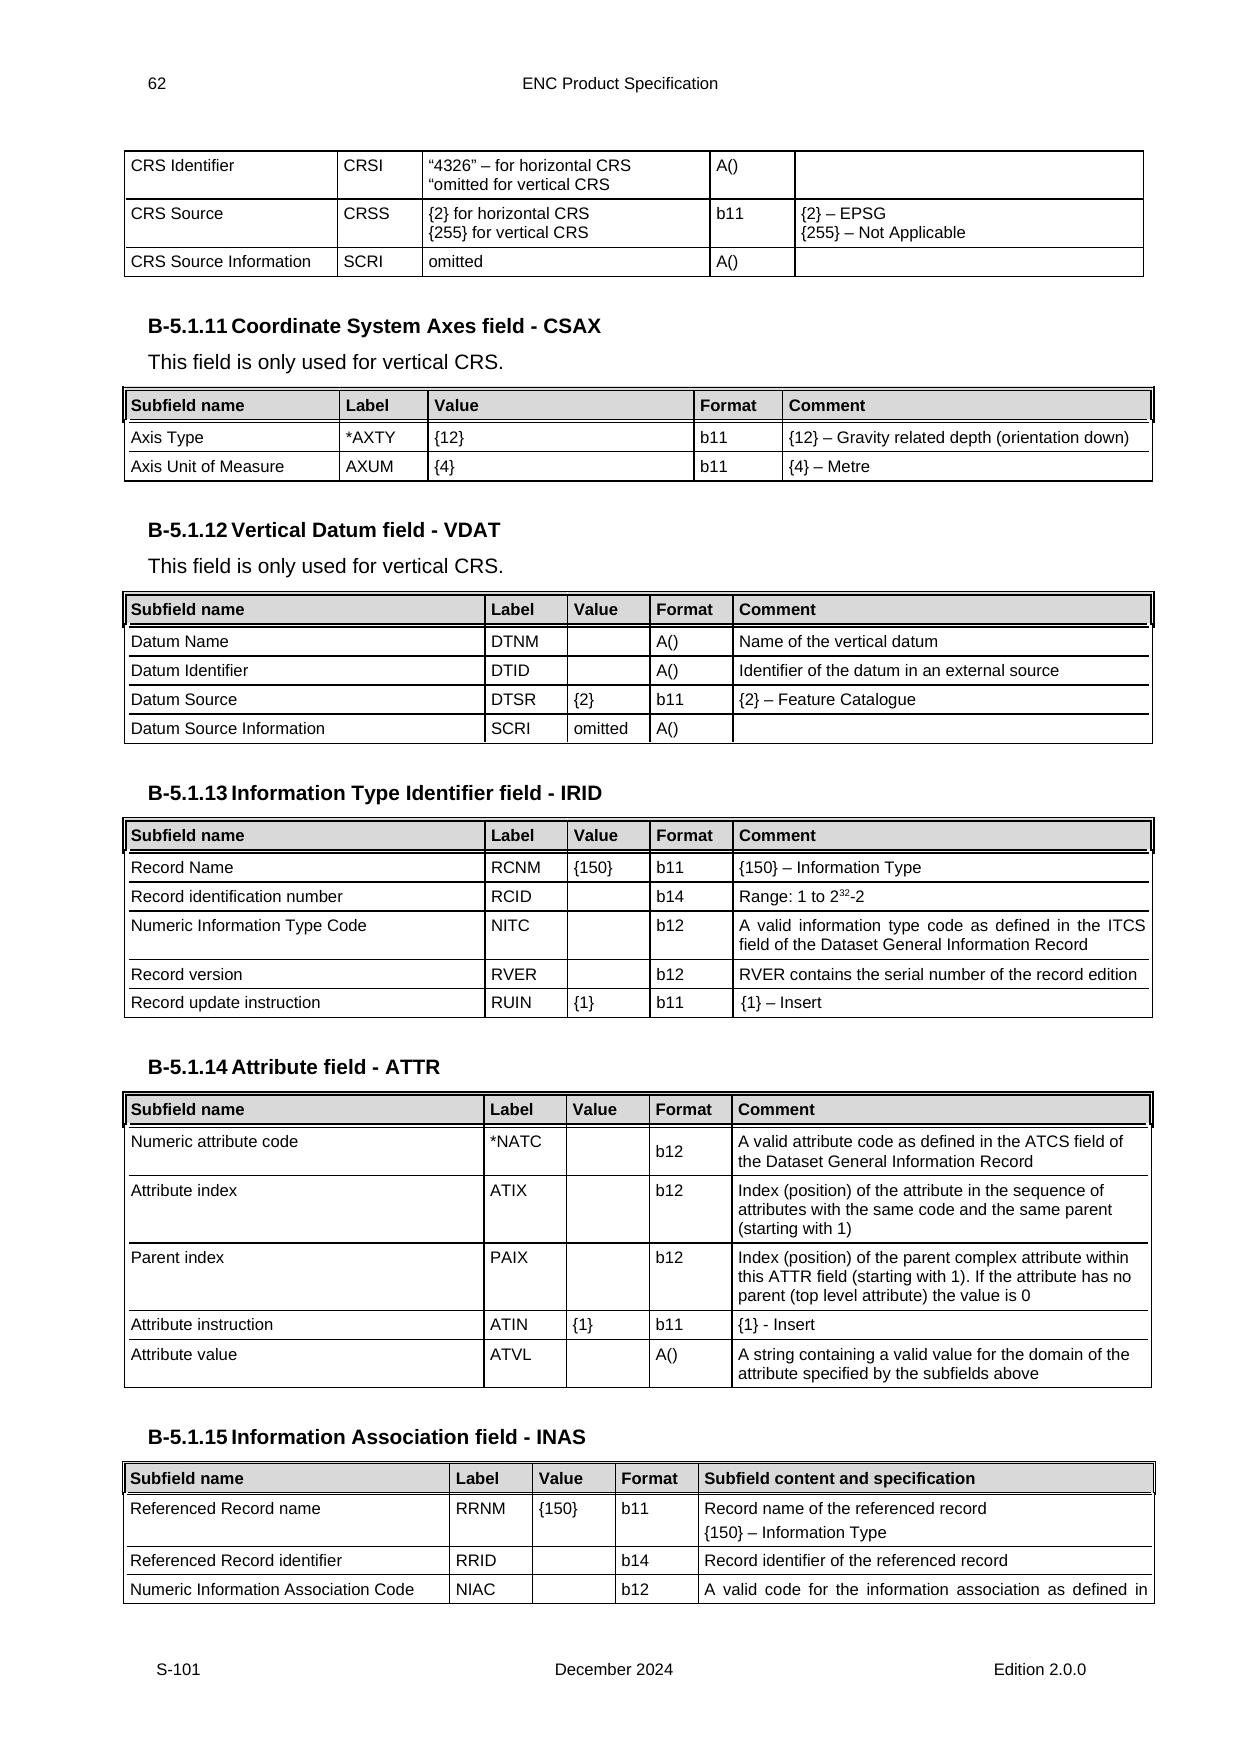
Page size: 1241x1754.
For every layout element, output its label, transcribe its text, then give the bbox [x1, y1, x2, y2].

list Information Association field - INAS [148, 1425, 1094, 1449]
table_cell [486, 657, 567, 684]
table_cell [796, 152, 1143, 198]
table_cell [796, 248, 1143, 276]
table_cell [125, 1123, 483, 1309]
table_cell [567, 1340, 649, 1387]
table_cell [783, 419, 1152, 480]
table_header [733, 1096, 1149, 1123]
list Vertical Datum field - VDAT [148, 518, 1094, 542]
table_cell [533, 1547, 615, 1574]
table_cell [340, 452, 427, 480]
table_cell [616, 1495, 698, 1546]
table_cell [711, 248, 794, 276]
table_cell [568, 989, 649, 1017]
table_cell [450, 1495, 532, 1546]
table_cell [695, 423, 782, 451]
list Information Type Identifier field - IRID [148, 780, 1094, 804]
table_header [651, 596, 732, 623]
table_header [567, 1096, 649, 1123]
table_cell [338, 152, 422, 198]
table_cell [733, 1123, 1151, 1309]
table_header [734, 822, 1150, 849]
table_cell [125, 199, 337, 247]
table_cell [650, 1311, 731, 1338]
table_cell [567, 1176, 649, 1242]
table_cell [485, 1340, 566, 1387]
text This field is only used for vertical CRS. [148, 350, 1094, 374]
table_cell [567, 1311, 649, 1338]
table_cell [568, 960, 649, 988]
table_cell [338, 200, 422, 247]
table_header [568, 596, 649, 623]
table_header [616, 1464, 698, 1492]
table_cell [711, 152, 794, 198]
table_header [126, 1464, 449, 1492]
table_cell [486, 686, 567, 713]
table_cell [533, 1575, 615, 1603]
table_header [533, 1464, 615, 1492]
list Coordinate System Axes field - CSAX [148, 313, 1094, 337]
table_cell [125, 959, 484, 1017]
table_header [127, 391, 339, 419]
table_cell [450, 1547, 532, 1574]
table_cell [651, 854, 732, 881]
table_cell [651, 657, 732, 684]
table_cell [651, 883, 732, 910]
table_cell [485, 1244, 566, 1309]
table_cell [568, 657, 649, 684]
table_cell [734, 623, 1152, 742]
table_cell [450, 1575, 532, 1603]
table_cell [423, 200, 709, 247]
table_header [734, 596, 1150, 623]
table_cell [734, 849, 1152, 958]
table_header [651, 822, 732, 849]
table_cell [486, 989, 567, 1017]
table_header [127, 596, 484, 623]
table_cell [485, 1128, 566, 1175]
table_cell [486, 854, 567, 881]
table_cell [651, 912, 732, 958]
list Attribute field - ATTR [148, 1055, 1094, 1079]
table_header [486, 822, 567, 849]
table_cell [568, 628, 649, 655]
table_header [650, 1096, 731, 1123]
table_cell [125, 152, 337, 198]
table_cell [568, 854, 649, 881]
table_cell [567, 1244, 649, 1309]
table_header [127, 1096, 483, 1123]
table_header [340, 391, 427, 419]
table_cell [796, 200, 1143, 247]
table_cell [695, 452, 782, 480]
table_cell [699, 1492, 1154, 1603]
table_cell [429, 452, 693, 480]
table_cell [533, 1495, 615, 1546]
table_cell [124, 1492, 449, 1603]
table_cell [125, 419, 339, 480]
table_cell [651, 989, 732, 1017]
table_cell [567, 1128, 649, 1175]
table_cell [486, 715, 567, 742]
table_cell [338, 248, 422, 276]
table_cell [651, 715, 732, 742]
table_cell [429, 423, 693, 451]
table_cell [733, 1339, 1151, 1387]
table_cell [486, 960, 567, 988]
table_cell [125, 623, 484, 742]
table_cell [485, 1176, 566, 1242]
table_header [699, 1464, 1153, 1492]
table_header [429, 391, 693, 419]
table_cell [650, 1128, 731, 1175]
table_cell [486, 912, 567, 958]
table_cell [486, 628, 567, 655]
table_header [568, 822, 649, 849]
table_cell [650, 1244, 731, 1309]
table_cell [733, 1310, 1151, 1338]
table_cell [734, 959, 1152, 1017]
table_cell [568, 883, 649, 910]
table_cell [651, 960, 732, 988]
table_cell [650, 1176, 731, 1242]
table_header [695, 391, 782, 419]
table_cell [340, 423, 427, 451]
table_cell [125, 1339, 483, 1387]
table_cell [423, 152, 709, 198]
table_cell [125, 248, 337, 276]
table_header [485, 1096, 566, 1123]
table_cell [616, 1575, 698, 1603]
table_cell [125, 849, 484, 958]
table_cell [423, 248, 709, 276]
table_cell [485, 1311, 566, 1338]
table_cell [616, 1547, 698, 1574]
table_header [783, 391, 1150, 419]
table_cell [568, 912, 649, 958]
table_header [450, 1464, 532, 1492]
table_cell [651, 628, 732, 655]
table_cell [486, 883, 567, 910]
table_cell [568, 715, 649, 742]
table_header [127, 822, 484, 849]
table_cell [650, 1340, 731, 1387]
list This field is only used for vertical CRS. [148, 554, 1094, 578]
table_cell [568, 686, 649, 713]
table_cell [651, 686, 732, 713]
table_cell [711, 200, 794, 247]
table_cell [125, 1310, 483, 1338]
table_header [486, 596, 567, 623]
